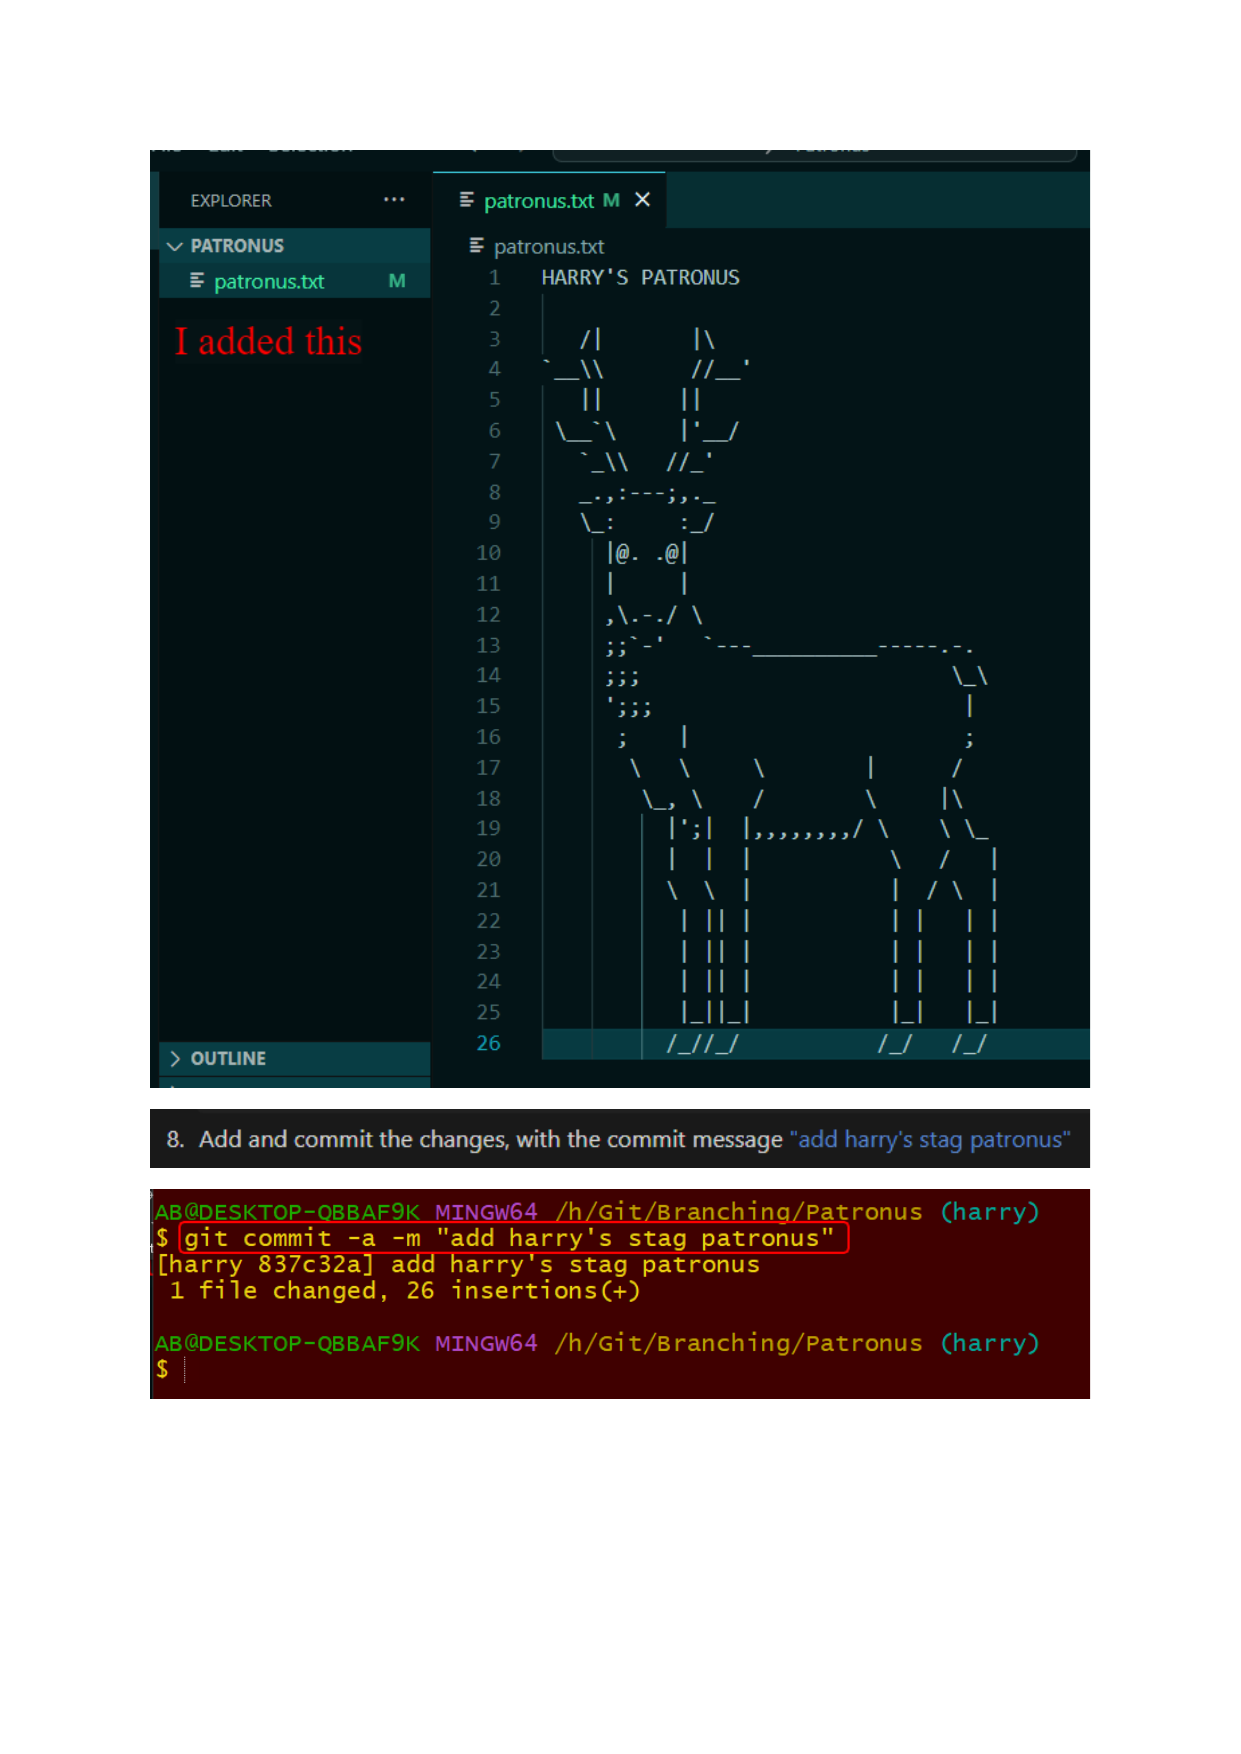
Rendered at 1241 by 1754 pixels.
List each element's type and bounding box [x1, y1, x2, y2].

picture [150, 150, 1091, 1088]
picture [150, 1189, 1091, 1399]
picture [150, 1109, 1091, 1168]
